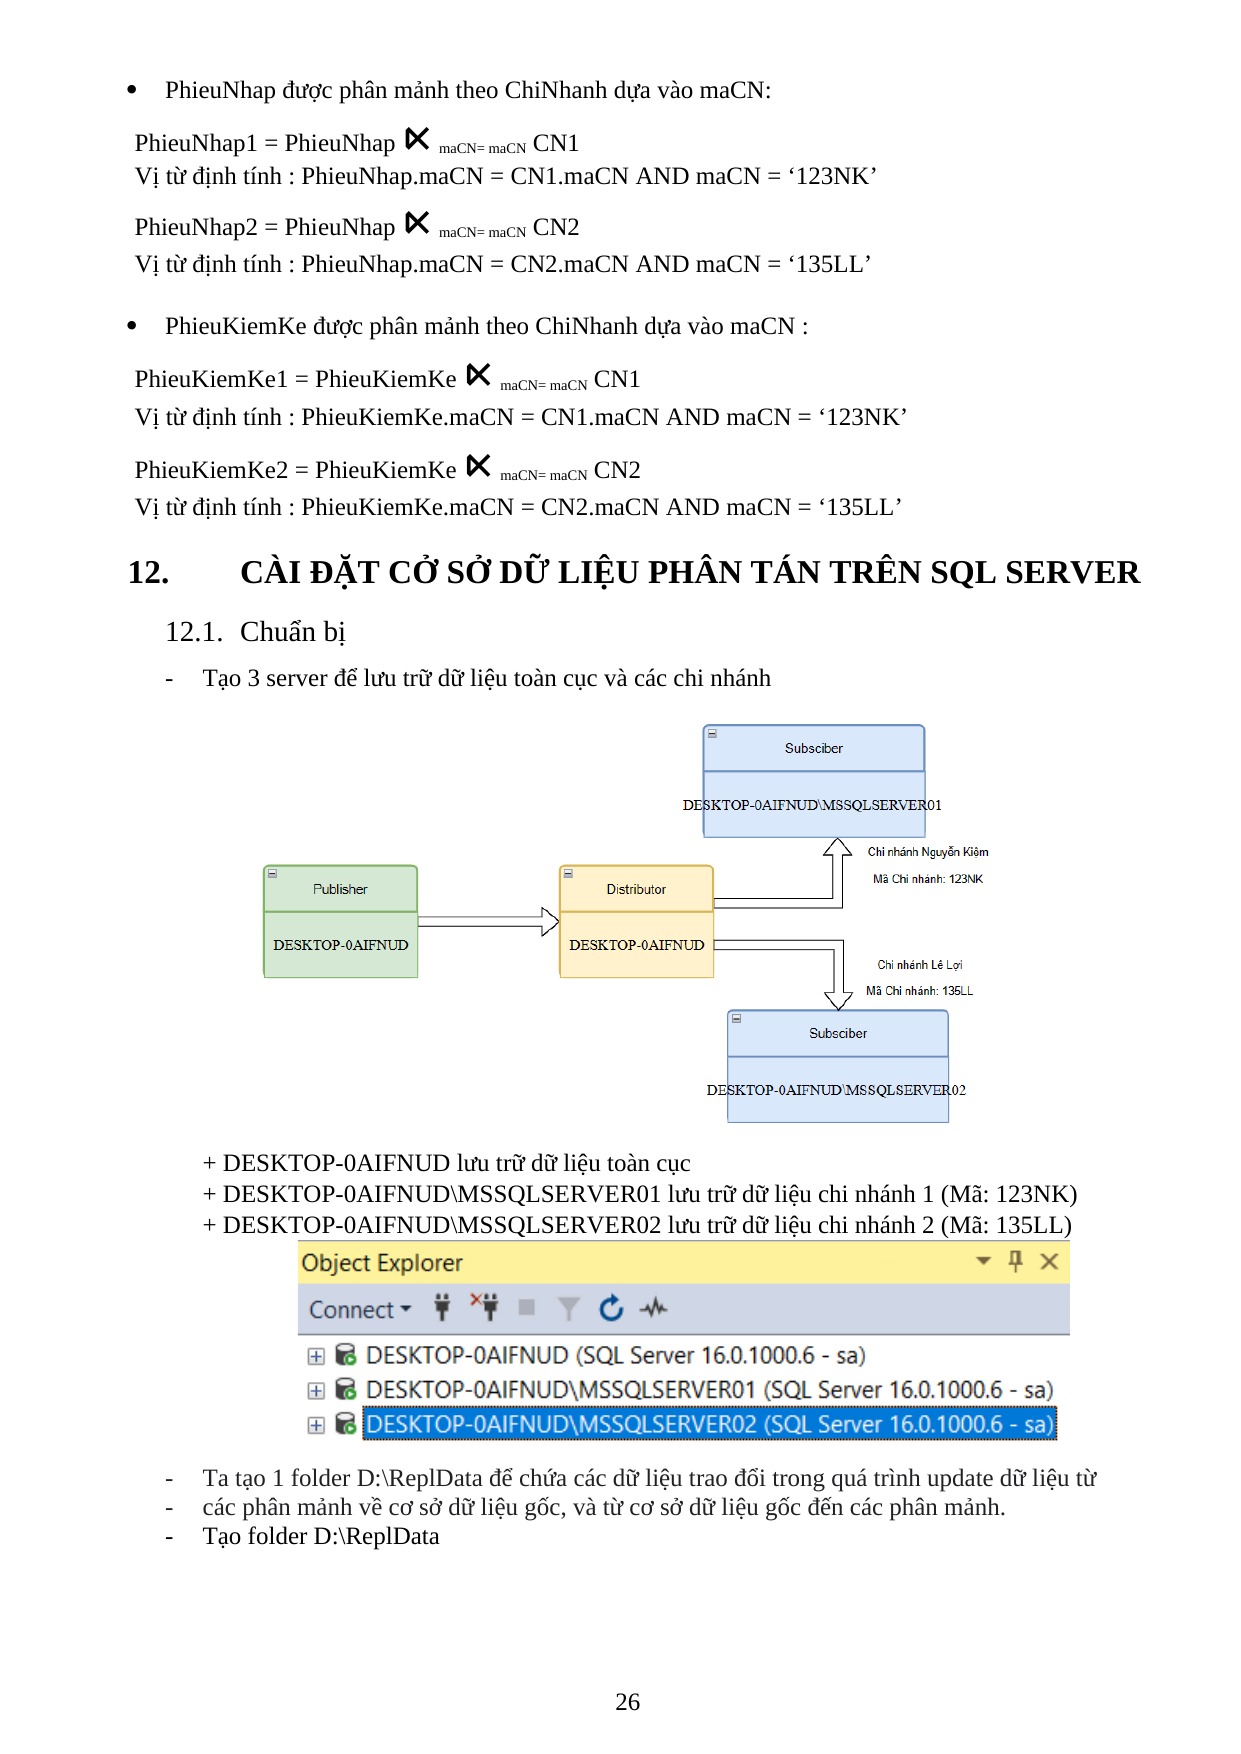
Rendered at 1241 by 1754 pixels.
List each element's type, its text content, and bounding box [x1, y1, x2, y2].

list PhieuNhap1 = PhieuNhap ⋉ maCN= maCN CN1 [134, 106, 1165, 161]
picture [297, 1240, 1070, 1461]
list PhieuNhap được phân mảnh theo ChiNhanh dựa vào maCN: [127, 75, 1165, 104]
list Vị từ định tính : PhieuNhap.maCN = CN2.maCN AND maCN = ‘135LL’ [134, 249, 1165, 278]
list Vị từ định tính : PhieuKiemKe.maCN = CN2.maCN AND maCN = ‘135LL’ [134, 492, 1165, 521]
list + DESKTOP-0AIFNUD lưu trữ dữ liệu toàn cục [202, 1148, 1165, 1176]
list + DESKTOP-0AIFNUD\MSSQLSERVER01 lưu trữ dữ liệu chi nhánh 1 (Mã: 123NK) [202, 1179, 1165, 1207]
list PhieuKiemKe2 = PhieuKiemKe ⋉ maCN= maCN CN2 [134, 433, 1165, 488]
list PhieuKiemKe được phân mảnh theo ChiNhanh dựa vào maCN : [127, 311, 1165, 340]
subtitle CÀI ĐẶT CỞ SỞ DỮ LIỆU PHÂN TÁN TRÊN SQL SERVER [127, 552, 1165, 591]
list PhieuNhap2 = PhieuNhap ⋉ maCN= maCN CN2 [134, 190, 1165, 245]
list Tạo 3 server để lưu trữ dữ liệu toàn cục và các chi nhánh [165, 663, 1165, 691]
list Ta tạo 1 folder D:\ReplData để chứa các dữ liệu trao đổi trong quá trình update dữ liệu từ [165, 1463, 1165, 1492]
list Vị từ định tính : PhieuNhap.maCN = CN1.maCN AND maCN = ‘123NK’ [134, 161, 1165, 190]
list các phân mảnh về cơ sở dữ liệu gốc, và từ cơ sở dữ liệu gốc đến các phân mảnh. [165, 1492, 1165, 1521]
subtitle Chuẩn bị [165, 614, 1165, 647]
picture [253, 693, 1003, 1146]
list + DESKTOP-0AIFNUD\MSSQLSERVER02 lưu trữ dữ liệu chi nhánh 2 (Mã: 135LL) [202, 1210, 1165, 1238]
list PhieuKiemKe1 = PhieuKiemKe ⋉ maCN= maCN CN1 [134, 342, 1165, 397]
list Vị từ định tính : PhieuKiemKe.maCN = CN1.maCN AND maCN = ‘123NK’ [134, 402, 1165, 430]
list Tạo folder D:\ReplData [165, 1521, 1165, 1549]
